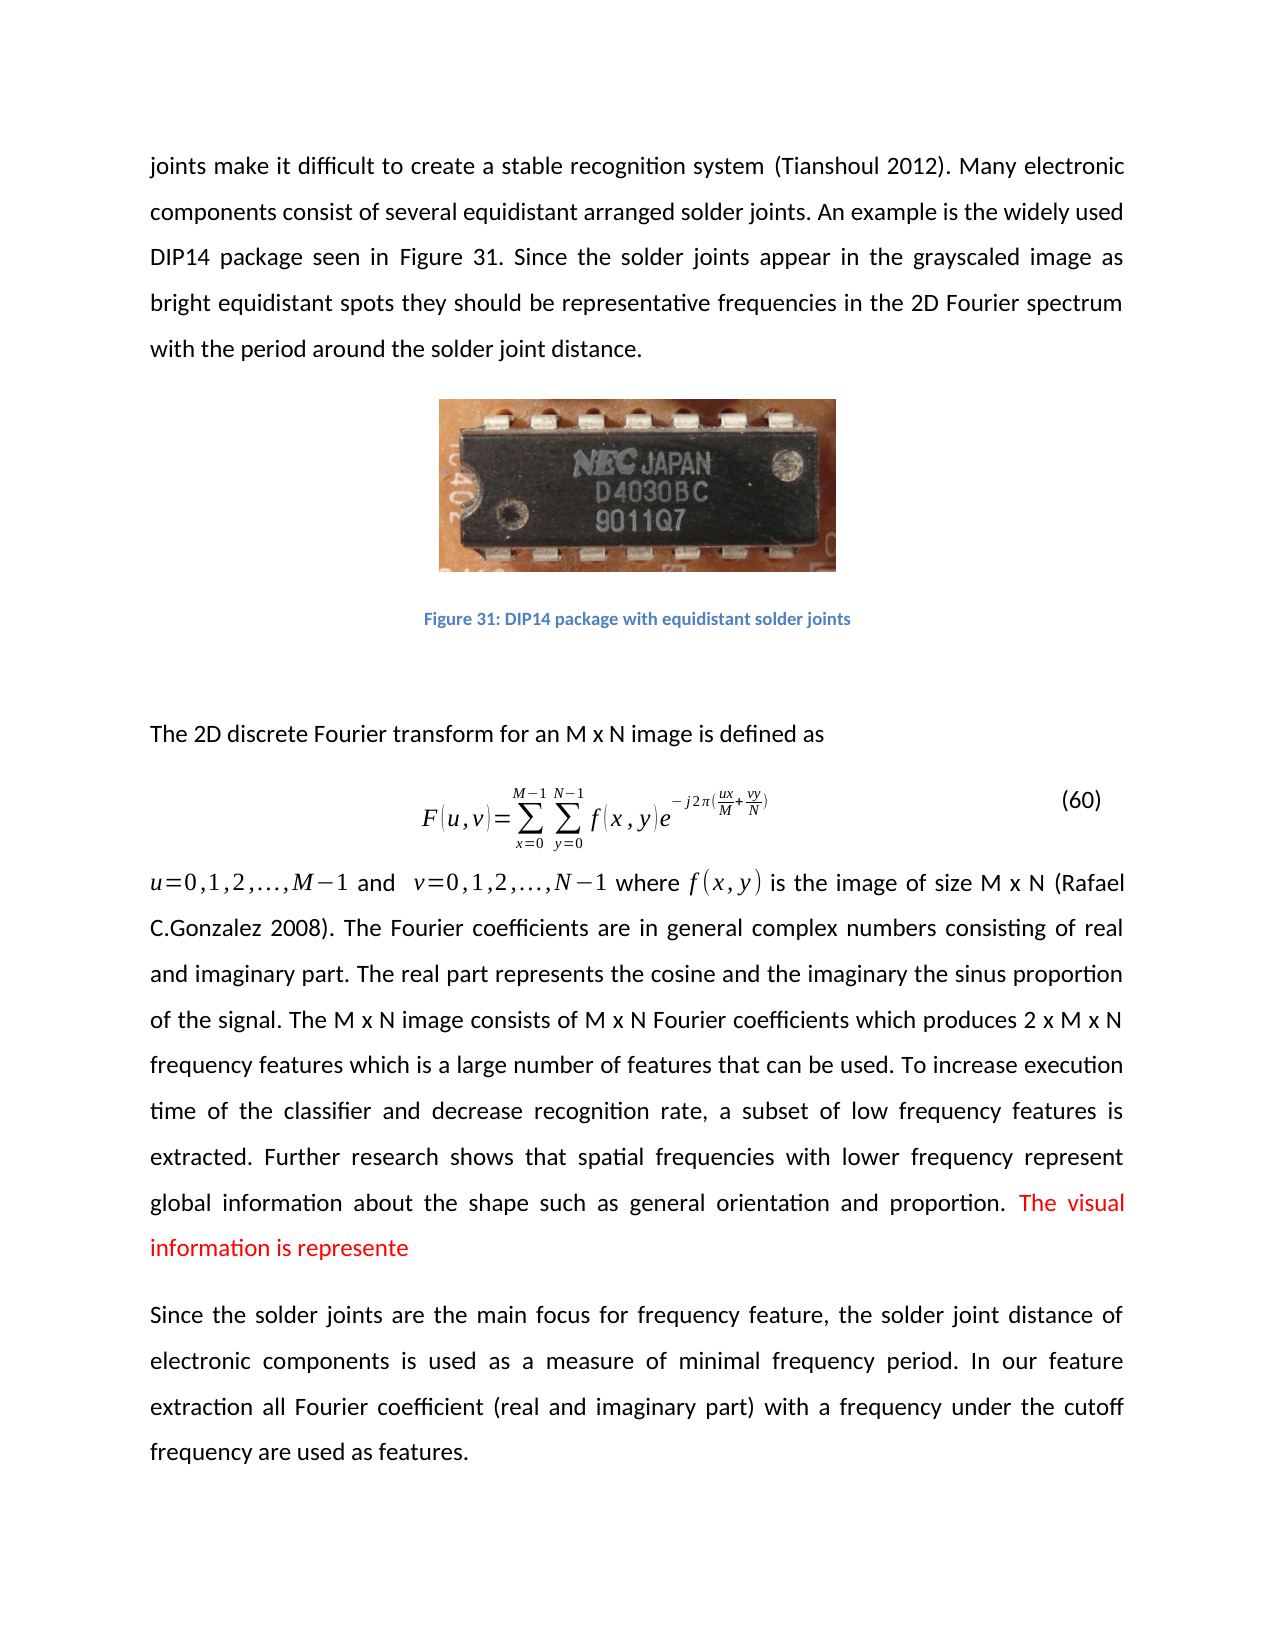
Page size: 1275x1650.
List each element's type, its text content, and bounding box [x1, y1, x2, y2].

text Since the solder joints are the main focus for frequency feature, the solder joint distance of electronic components is used as a measure of minimal frequency period. In our feature extraction all Fourier coefficient (real and imaginary part) with a frequency under the cutoff frequency are used as features. [150, 1299, 1125, 1467]
text Figure : DIP14 package with equidistant solder joints [150, 608, 1125, 631]
text The 2D discrete Fourier transform for an M x N image is defined as [150, 718, 1125, 748]
picture [439, 399, 836, 572]
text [150, 150, 1125, 363]
table_header [139, 785, 1050, 867]
text and where is the image of size M x N . The Fourier coefficients are in general complex numbers consisting of real and imaginary part. The real part represents the cosine and the imaginary the sinus proportion of the signal. The M x N image consists of M x N Fourier coefficients which produces 2 x M x N frequency features which is a large number of features that can be used. To increase execution time of the classifier and decrease recognition rate, a subset of low frequency features is extracted. Further research shows that spatial frequencies with lower frequency represent global information about the shape such as general orientation and proportion. The visual information is represente [150, 867, 1125, 1263]
